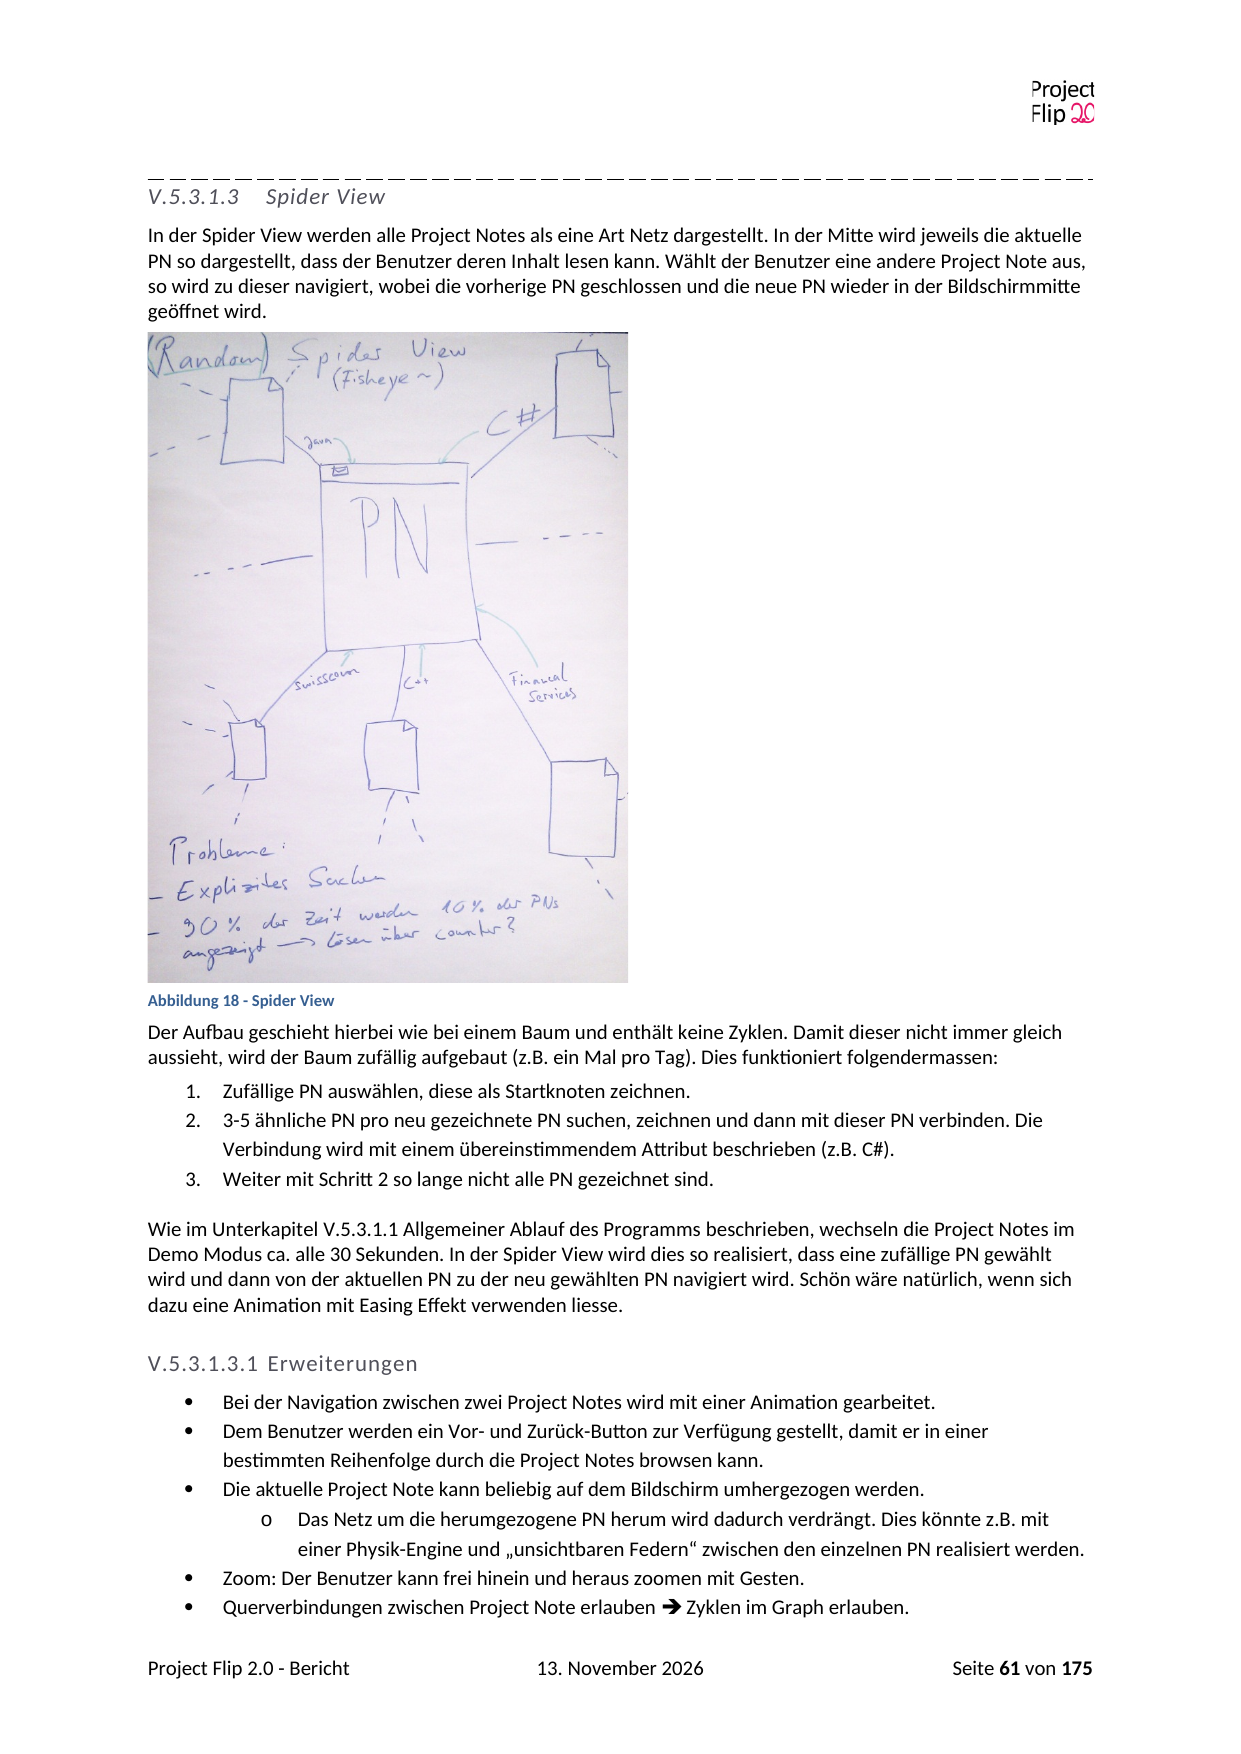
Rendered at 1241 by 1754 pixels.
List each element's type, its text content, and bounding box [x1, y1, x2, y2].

text Der Aufbau geschieht hierbei wie bei einem Baum und enthält keine Zyklen. Damit dieser nicht immer gleich aussieht, wird der Baum zufällig aufgebaut (z.B. ein Mal pro Tag). Dies funktioniert folgendermassen: [148, 1019, 1093, 1070]
list Zufällige PN auswählen, diese als Startknoten zeichnen. [185, 1078, 1093, 1104]
picture [147, 332, 629, 983]
list Dem Benutzer werden ein Vor- und Zurück-Button zur Verfügung gestellt, damit er in einer bestimmten Reihenfolge durch die Project Notes browsen kann. [185, 1418, 1093, 1473]
list 3-5 ähnliche PN pro neu gezeichnete PN suchen, zeichnen und dann mit dieser PN verbinden. Die Verbindung wird mit einem übereinstimmendem Attribut beschrieben (z.B. C#). [185, 1107, 1093, 1162]
picture [1081, 79, 1097, 124]
list Weiter mit Schritt 2 so lange nicht alle PN gezeichnet sind. [185, 1166, 1093, 1191]
text Abbildung 18 - Spider View [148, 990, 1093, 1011]
text In der Spider View werden alle Project Notes als eine Art Netz dargestellt. In der Mitte wird jeweils die aktuelle PN so dargestellt, dass der Benutzer deren Inhalt lesen kann. Wählt der Benutzer eine andere Project Note aus, so wird zu dieser navigiert, wobei die vorherige PN geschlossen und die neue PN wieder in der Bildschirmmitte geöffnet wird. [148, 222, 1093, 324]
subtitle Erweiterungen [148, 1349, 1093, 1377]
subtitle Spider View [148, 179, 1093, 210]
list Bei der Navigation zwischen zwei Project Notes wird mit einer Animation gearbeitet. [185, 1389, 1093, 1414]
list Querverbindungen zwischen Project Note erlauben Zyklen im Graph erlauben. [185, 1594, 1093, 1620]
list Zoom: Der Benutzer kann frei hinein und heraus zoomen mit Gesten. [185, 1565, 1093, 1591]
list Das Netz um die herumgezogene PN herum wird dadurch verdrängt. Dies könnte z.B. mit einer Physik-Engine und „unsichtbaren Federn“ zwischen den einzelnen PN realisiert werden. [260, 1506, 1093, 1561]
text Wie im Unterkapitel V.5.3.1.1 Allgemeiner Ablauf des Programms beschrieben, wechseln die Project Notes im Demo Modus ca. alle 30 Sekunden. In der Spider View wird dies so realisiert, dass eine zufällige PN gewählt wird und dann von der aktuellen PN zu der neu gewählten PN navigiert wird. Schön wäre natürlich, wenn sich dazu eine Animation mit Easing Effekt verwenden liesse. [148, 1216, 1093, 1317]
list Die aktuelle Project Note kann beliebig auf dem Bildschirm umhergezogen werden. [185, 1477, 1093, 1502]
